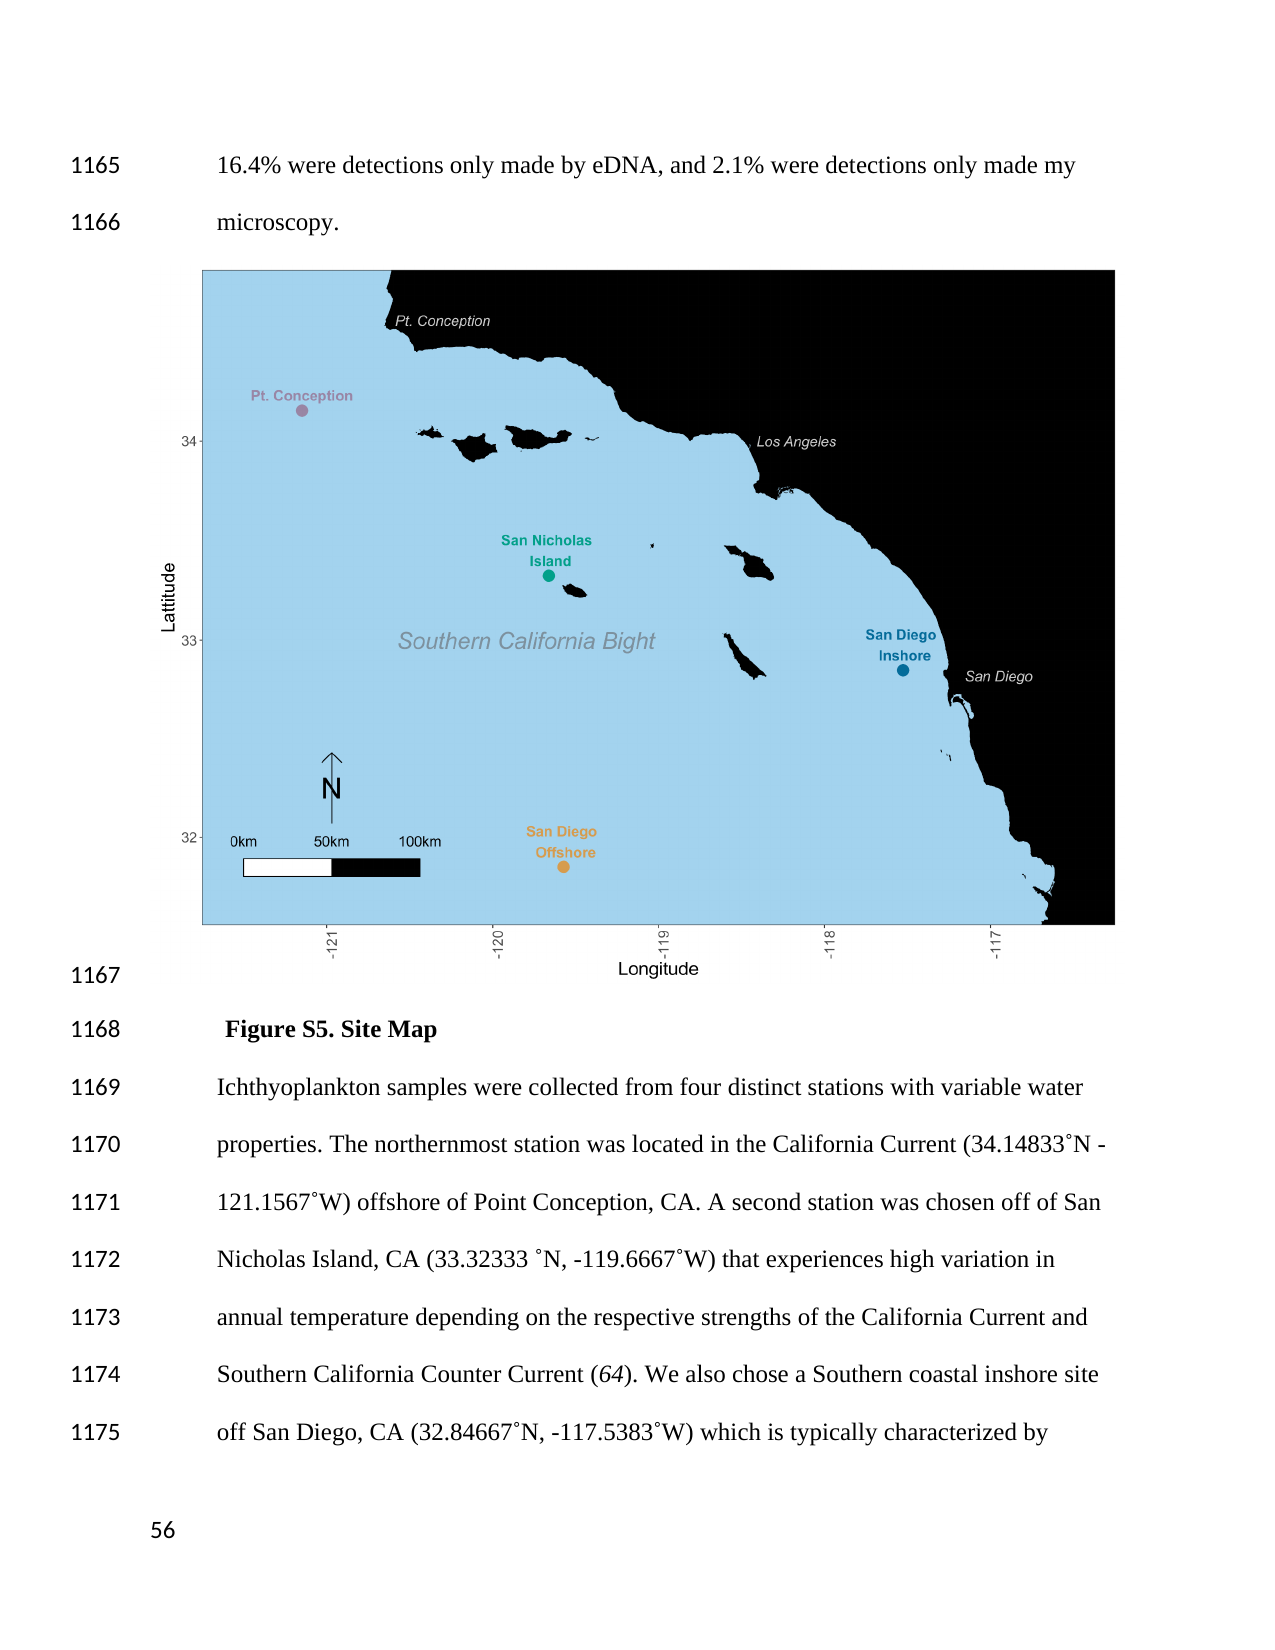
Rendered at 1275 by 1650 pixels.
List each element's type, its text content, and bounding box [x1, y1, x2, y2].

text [217, 150, 1125, 236]
text Figure S5. Site Map [150, 1014, 1125, 1043]
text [217, 1072, 1125, 1446]
picture [150, 265, 1125, 984]
